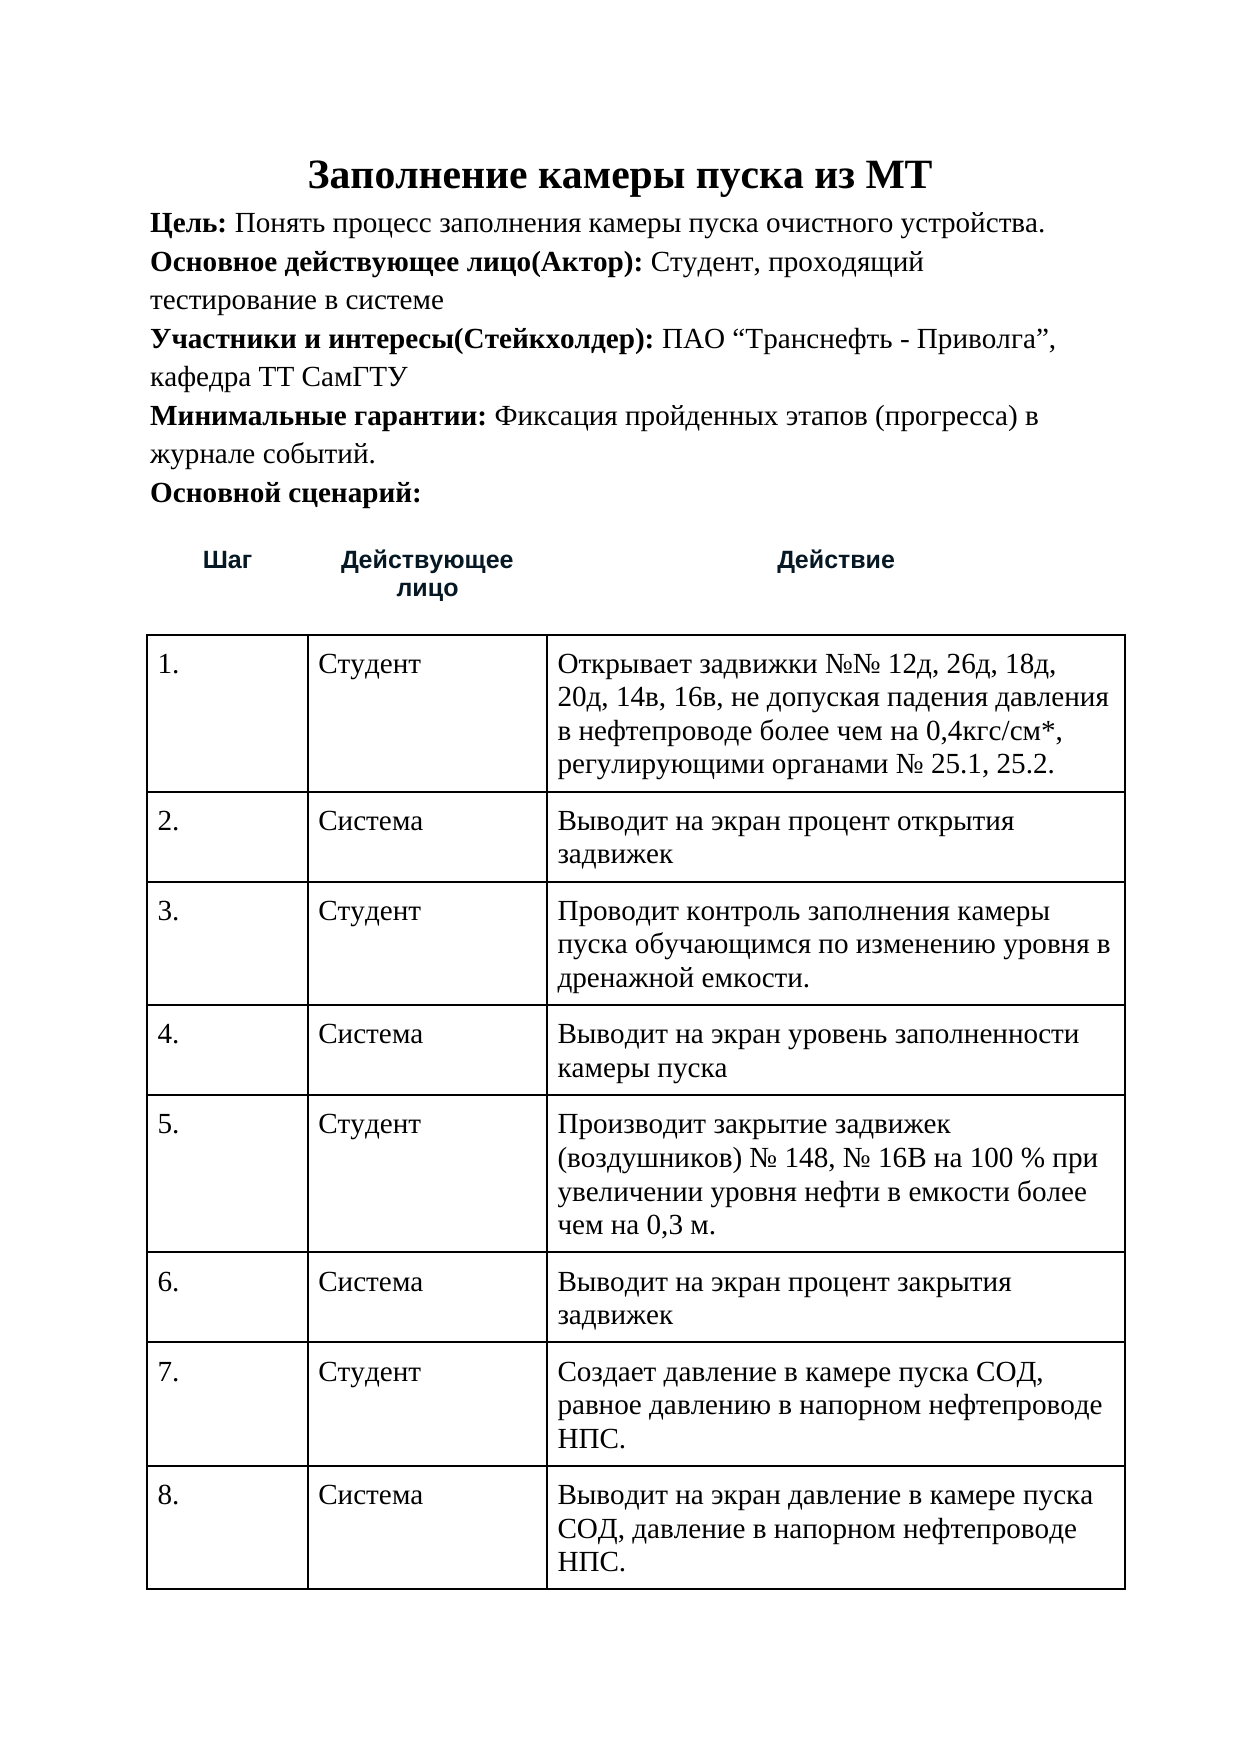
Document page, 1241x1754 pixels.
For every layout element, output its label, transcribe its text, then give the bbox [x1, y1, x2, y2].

table_cell 2. [148, 793, 307, 881]
table_cell 6. [148, 1253, 307, 1341]
table_header Действие [547, 514, 1125, 633]
text Минимальные гарантии: Фиксация пройденных этапов (прогресса) в журнале событий. [150, 398, 1090, 470]
text Участники и интересы(Стейкхолдер): ПАО “Транснефть - Приволга”, кафедра ТТ СамГТУ [150, 321, 1090, 393]
table_cell Система [309, 1006, 546, 1094]
table_cell Система [309, 1253, 546, 1341]
table_cell Создает давление в камере пуска СОД, равное давлению в напорном нефтепроводе НПС. [548, 1343, 1124, 1465]
table_cell 4. [148, 1006, 307, 1094]
table_cell Выводит на экран процент открытия задвижек [548, 793, 1124, 881]
table_cell Студент [309, 1343, 546, 1465]
table_cell Студент [309, 883, 546, 1004]
table_cell Студент [309, 1096, 546, 1251]
text Основное действующее лицо(Актор): Студент, проходящий тестирование в системе [150, 244, 1090, 316]
table_cell Проводит контроль заполнения камеры пуска обучающимся по изменению уровня в дренажной емкости. [548, 883, 1124, 1004]
table_cell Система [309, 793, 546, 881]
text Основной сценарий: [150, 475, 1090, 508]
table_cell Выводит на экран уровень заполненности камеры пуска [548, 1006, 1124, 1094]
text Цель: Понять процесс заполнения камеры пуска очистного устройства. [150, 205, 1090, 239]
table_cell 3. [148, 883, 307, 1004]
table_cell Студент [309, 636, 546, 791]
text Заполнение камеры пуска из МТ [150, 150, 1090, 198]
table_cell 7. [148, 1343, 307, 1465]
table_header Действующее лицо [308, 514, 547, 633]
table_cell Выводит на экран процент закрытия задвижек [548, 1253, 1124, 1341]
table_cell Открывает задвижки №№ 12д, 26д, 18д, 20д, 14в, 16в, не допуская падения давления в нефтепроводе более чем на 0,4кгс/см*, регулирующими органами № 25.1, 25.2. [548, 636, 1124, 791]
table_header Шаг [147, 514, 308, 633]
table_cell Производит закрытие задвижек (воздушников) № 148, № 16B на 100 % при увеличении уровня нефти в емкости более чем на 0,3 м. [548, 1096, 1124, 1251]
table_cell Система [309, 1467, 546, 1588]
table_cell 1. [148, 636, 307, 791]
table_cell 8. [148, 1467, 307, 1588]
table_cell 5. [148, 1096, 307, 1251]
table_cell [548, 1467, 1124, 1588]
